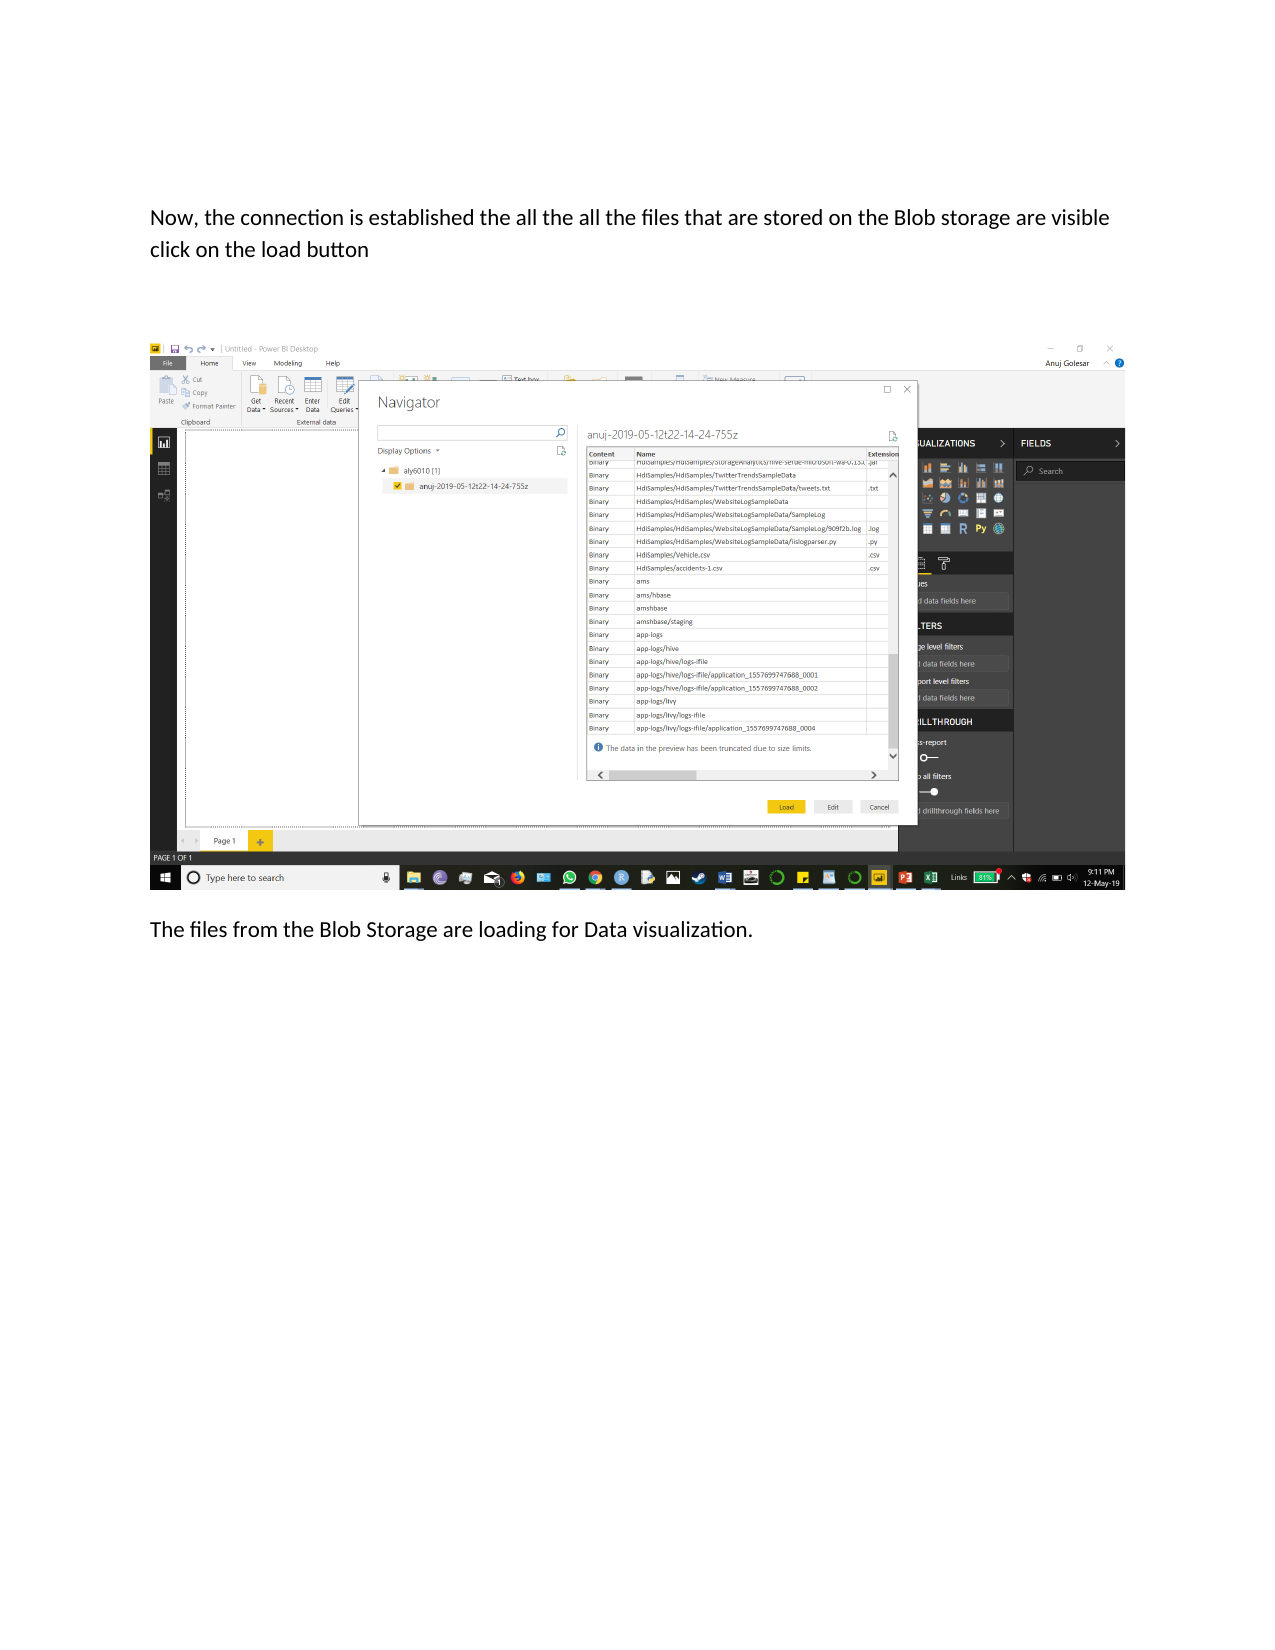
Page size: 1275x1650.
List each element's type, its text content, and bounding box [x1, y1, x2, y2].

picture [150, 341, 1125, 890]
text Now, the connection is established the all the all the files that are stored on the Blob storage are visible click on the load button [150, 203, 1125, 263]
text The files from the Blob Storage are loading for Data visualization. [150, 915, 1125, 943]
